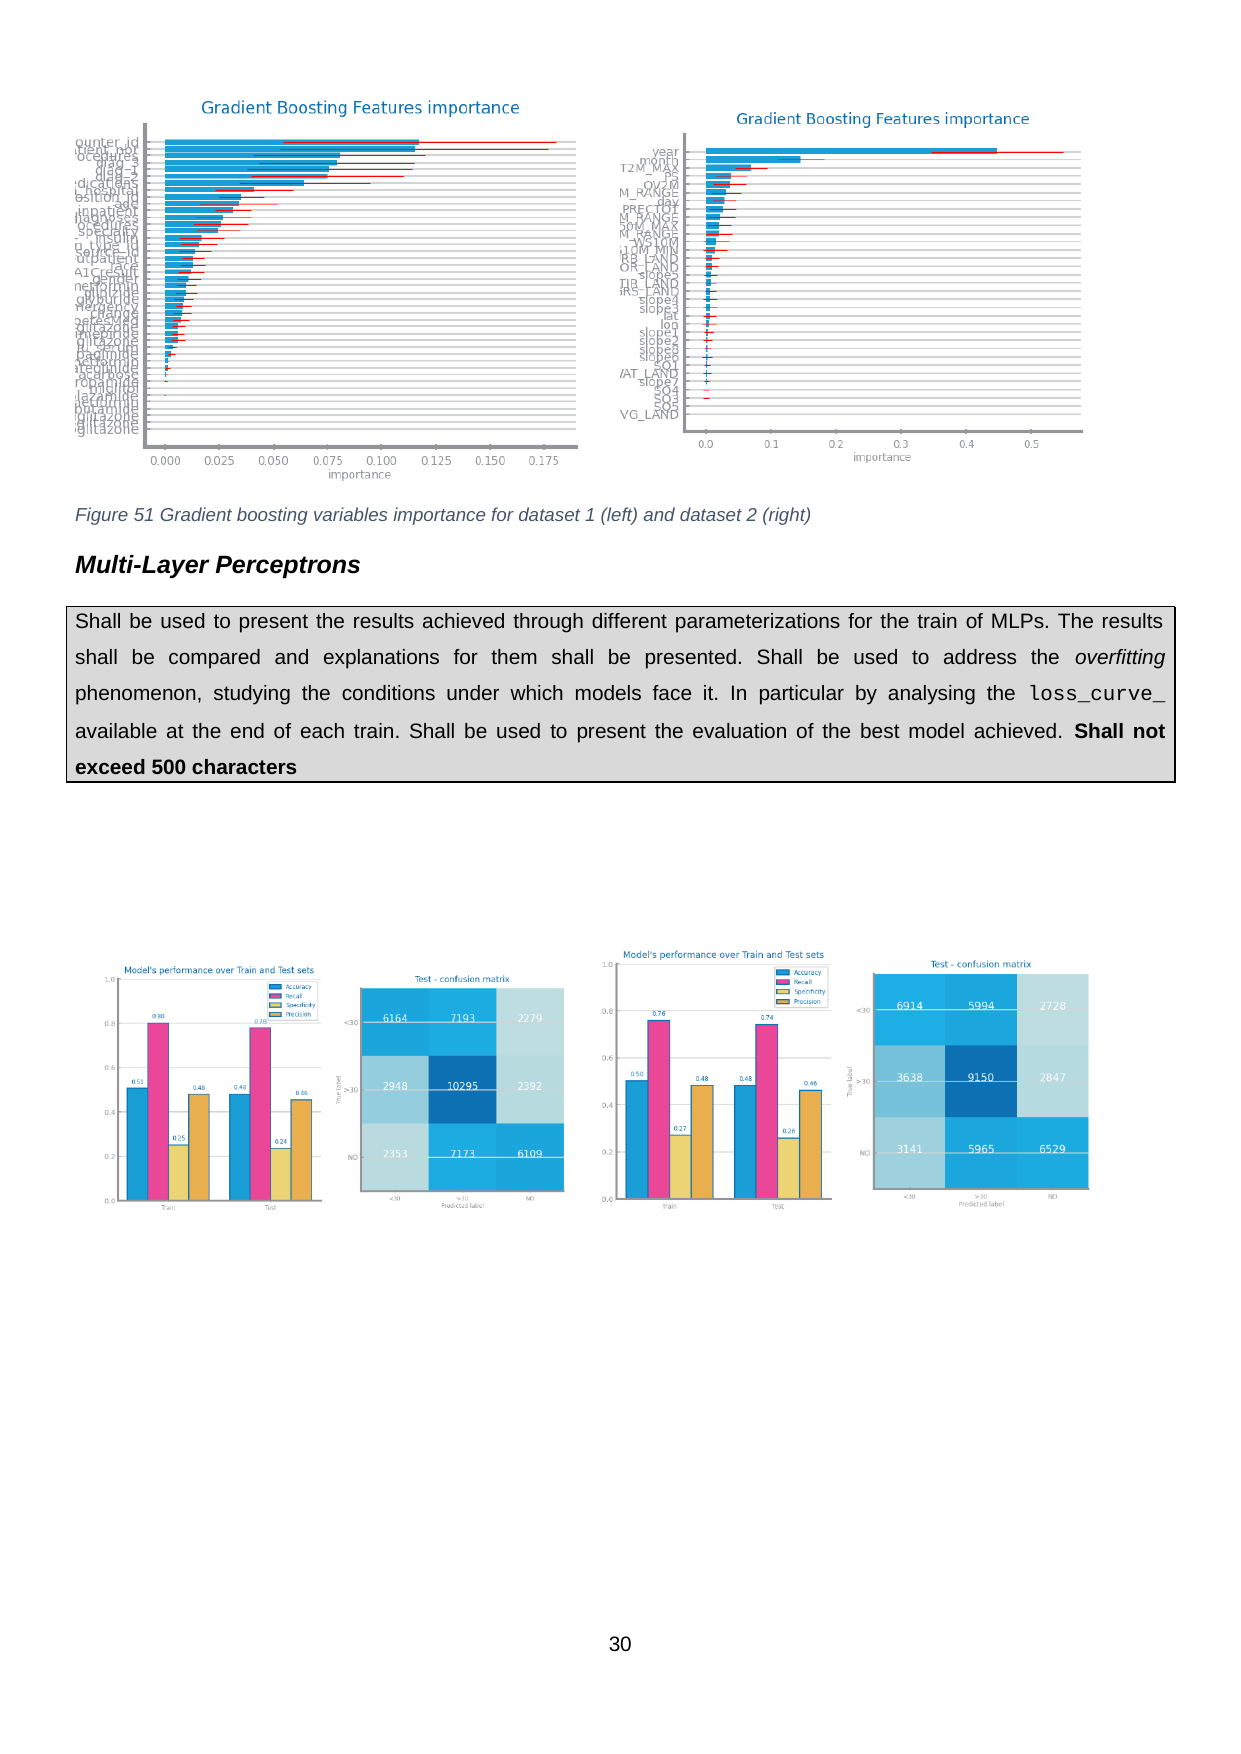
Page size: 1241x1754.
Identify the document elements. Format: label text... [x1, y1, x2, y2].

picture [75, 75, 1132, 492]
text Shall be used to present the results achieved through different parameterizations for the train of MLPs. The results shall be compared and explanations for them shall be presented. Shall be used to address the overfitting phenomenon, studying the conditions under which models face it. In particular by analysing the loss_curve_ available at the end of each train. Shall be used to present the evaluation of the best model achieved. Shall not exceed 500 characters [67, 607, 1174, 781]
text Figure 51 Gradient boosting variables importance for dataset 1 (left) and dataset 2 (right) [75, 503, 1165, 525]
picture [75, 927, 1108, 1232]
subtitle Multi-Layer Perceptrons [75, 550, 1165, 579]
